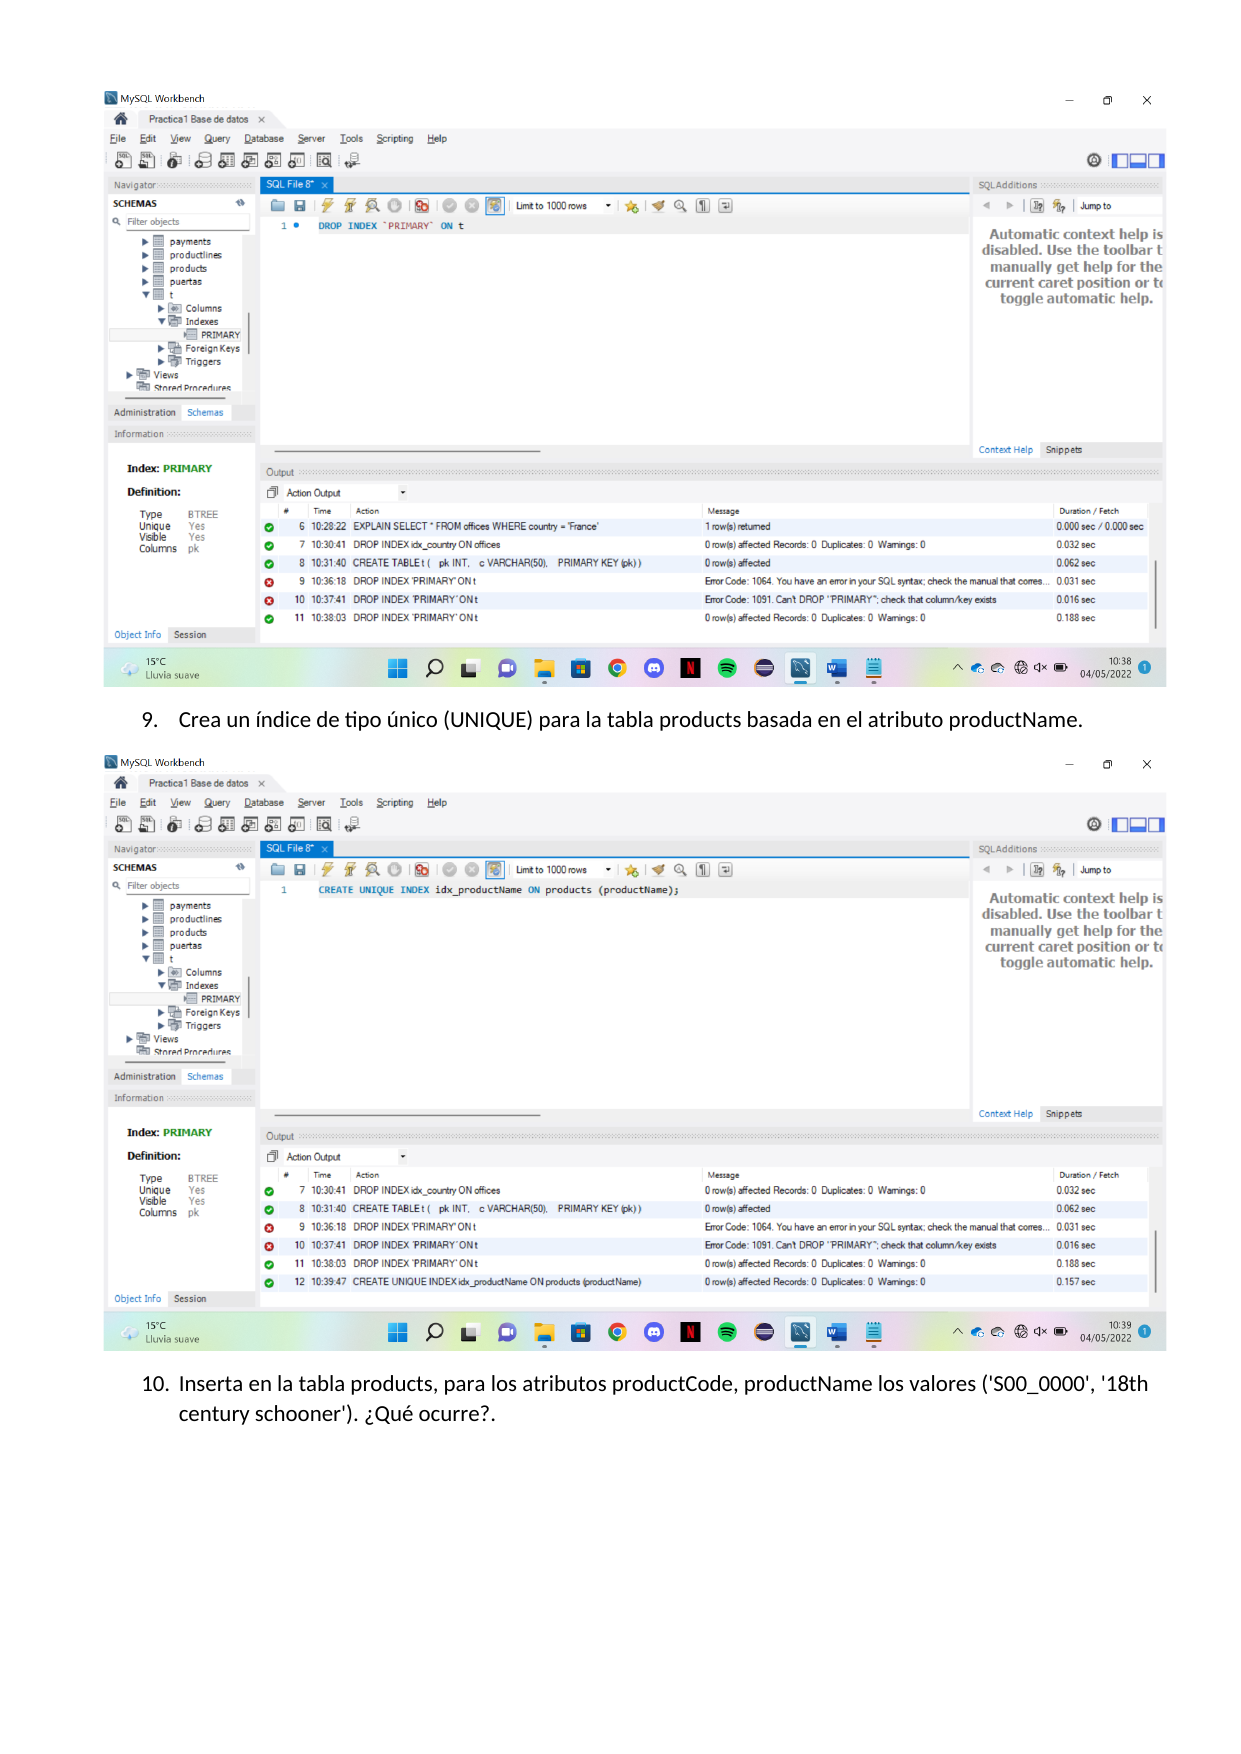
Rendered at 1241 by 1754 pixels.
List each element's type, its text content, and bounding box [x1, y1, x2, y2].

picture [103, 88, 1167, 687]
list Crea un índice de tipo único (UNIQUE) para la tabla products basada en el atributo productName. [141, 706, 1167, 733]
list Inserta en la tabla products, para los atributos productCode, productName los valores ('S00_0000', '18th century schooner'). ¿Qué ocurre?. [141, 1369, 1167, 1427]
picture [103, 752, 1167, 1351]
